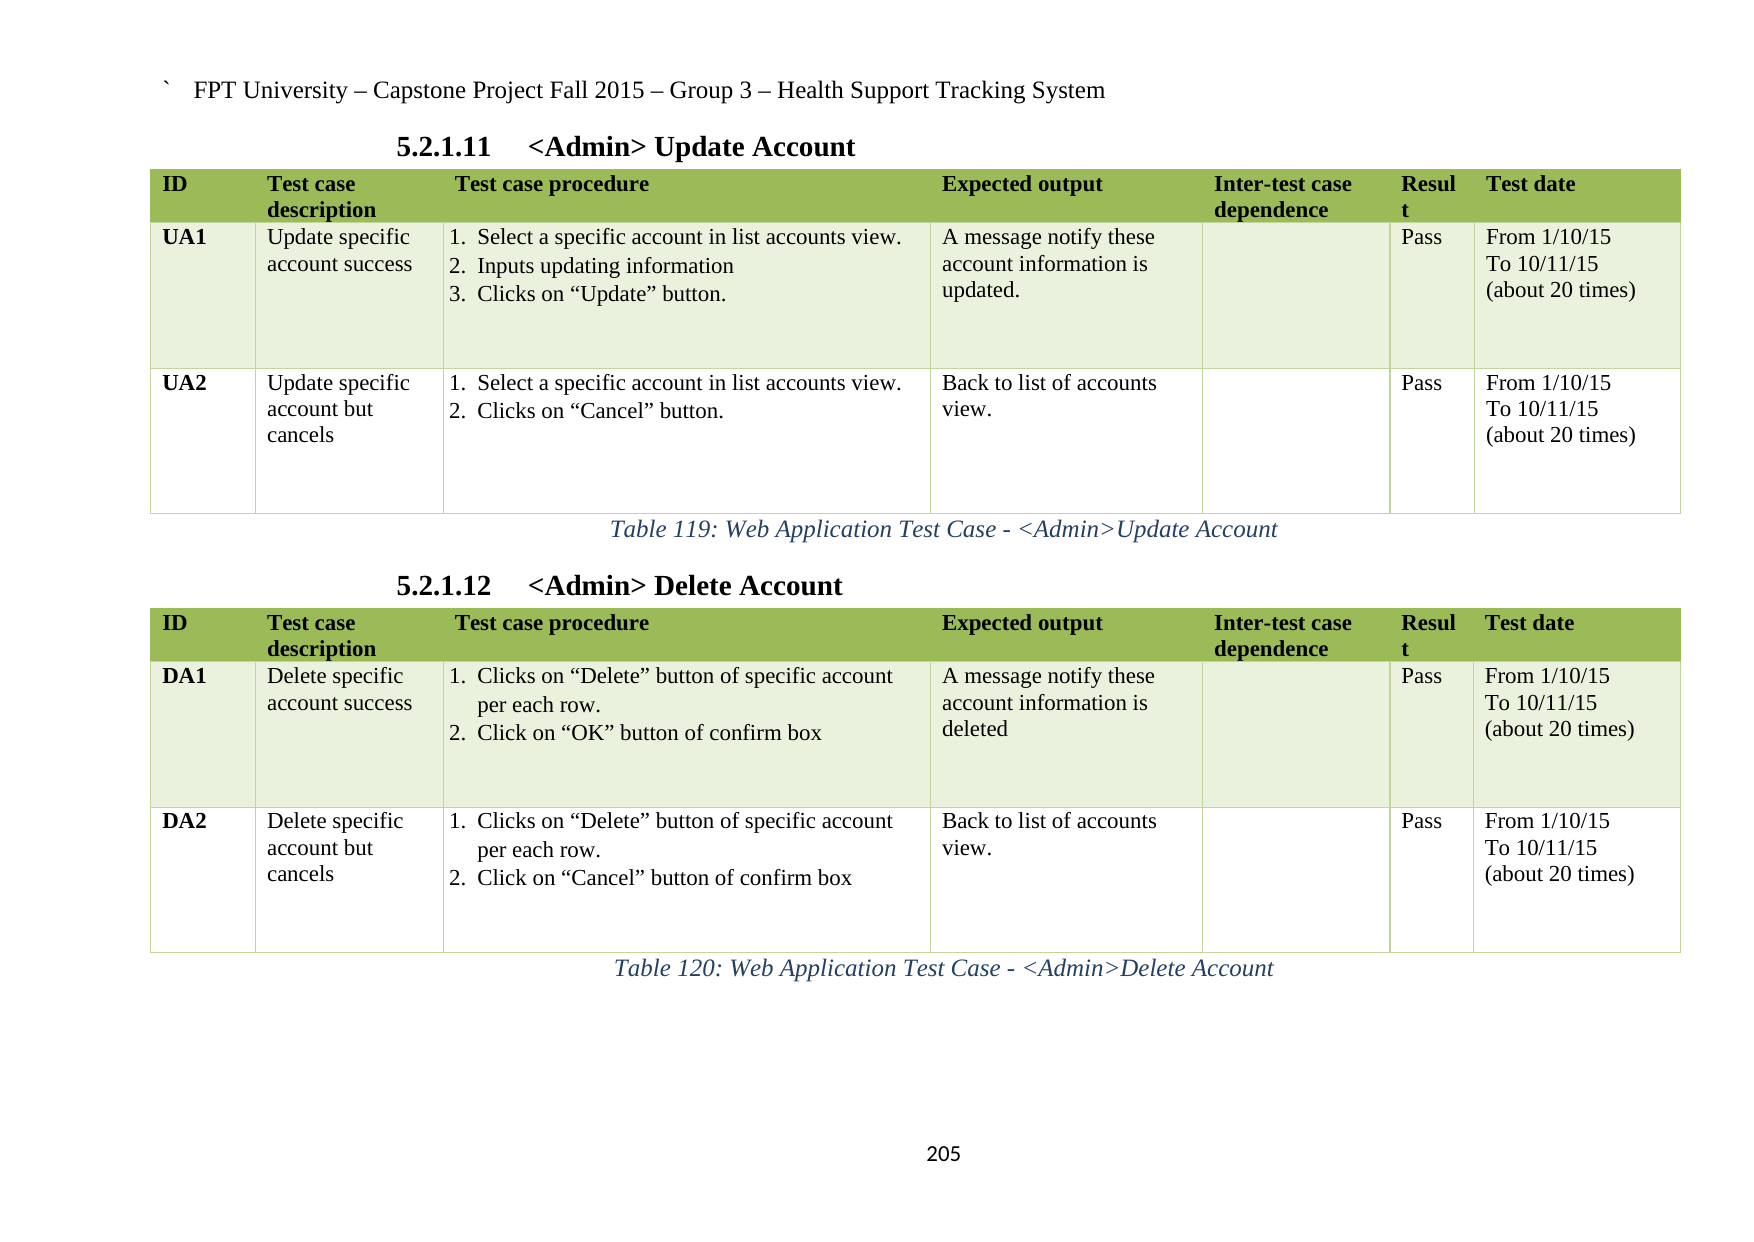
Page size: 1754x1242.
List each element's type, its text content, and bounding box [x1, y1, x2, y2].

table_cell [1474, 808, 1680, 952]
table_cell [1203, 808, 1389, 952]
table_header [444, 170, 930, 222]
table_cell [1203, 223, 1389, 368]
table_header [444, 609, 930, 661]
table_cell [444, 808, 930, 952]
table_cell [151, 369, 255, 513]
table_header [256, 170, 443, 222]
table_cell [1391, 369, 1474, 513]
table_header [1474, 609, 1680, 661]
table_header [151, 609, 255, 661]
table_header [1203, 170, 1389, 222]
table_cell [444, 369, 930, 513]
subtitle <Admin> Update Account [396, 129, 1725, 162]
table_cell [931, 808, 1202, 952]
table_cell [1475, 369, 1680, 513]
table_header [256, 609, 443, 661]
subtitle <Admin> Delete Account [396, 568, 1725, 601]
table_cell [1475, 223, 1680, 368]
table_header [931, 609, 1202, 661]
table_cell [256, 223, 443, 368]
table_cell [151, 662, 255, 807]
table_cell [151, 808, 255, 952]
text Table 119: Web Application Test Case - <Admin>Update Account [162, 514, 1725, 543]
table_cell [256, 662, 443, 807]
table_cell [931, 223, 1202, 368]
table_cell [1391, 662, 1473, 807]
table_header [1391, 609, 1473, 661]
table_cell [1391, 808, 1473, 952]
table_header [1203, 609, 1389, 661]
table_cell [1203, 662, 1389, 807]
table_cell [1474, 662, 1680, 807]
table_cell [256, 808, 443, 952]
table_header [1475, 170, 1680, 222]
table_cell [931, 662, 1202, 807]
text Table 120: Web Application Test Case - <Admin>Delete Account [162, 953, 1725, 982]
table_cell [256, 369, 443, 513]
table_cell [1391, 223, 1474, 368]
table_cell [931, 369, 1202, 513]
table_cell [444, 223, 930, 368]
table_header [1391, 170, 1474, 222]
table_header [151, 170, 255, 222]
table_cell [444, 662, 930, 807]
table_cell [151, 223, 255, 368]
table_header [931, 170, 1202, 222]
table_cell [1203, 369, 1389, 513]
